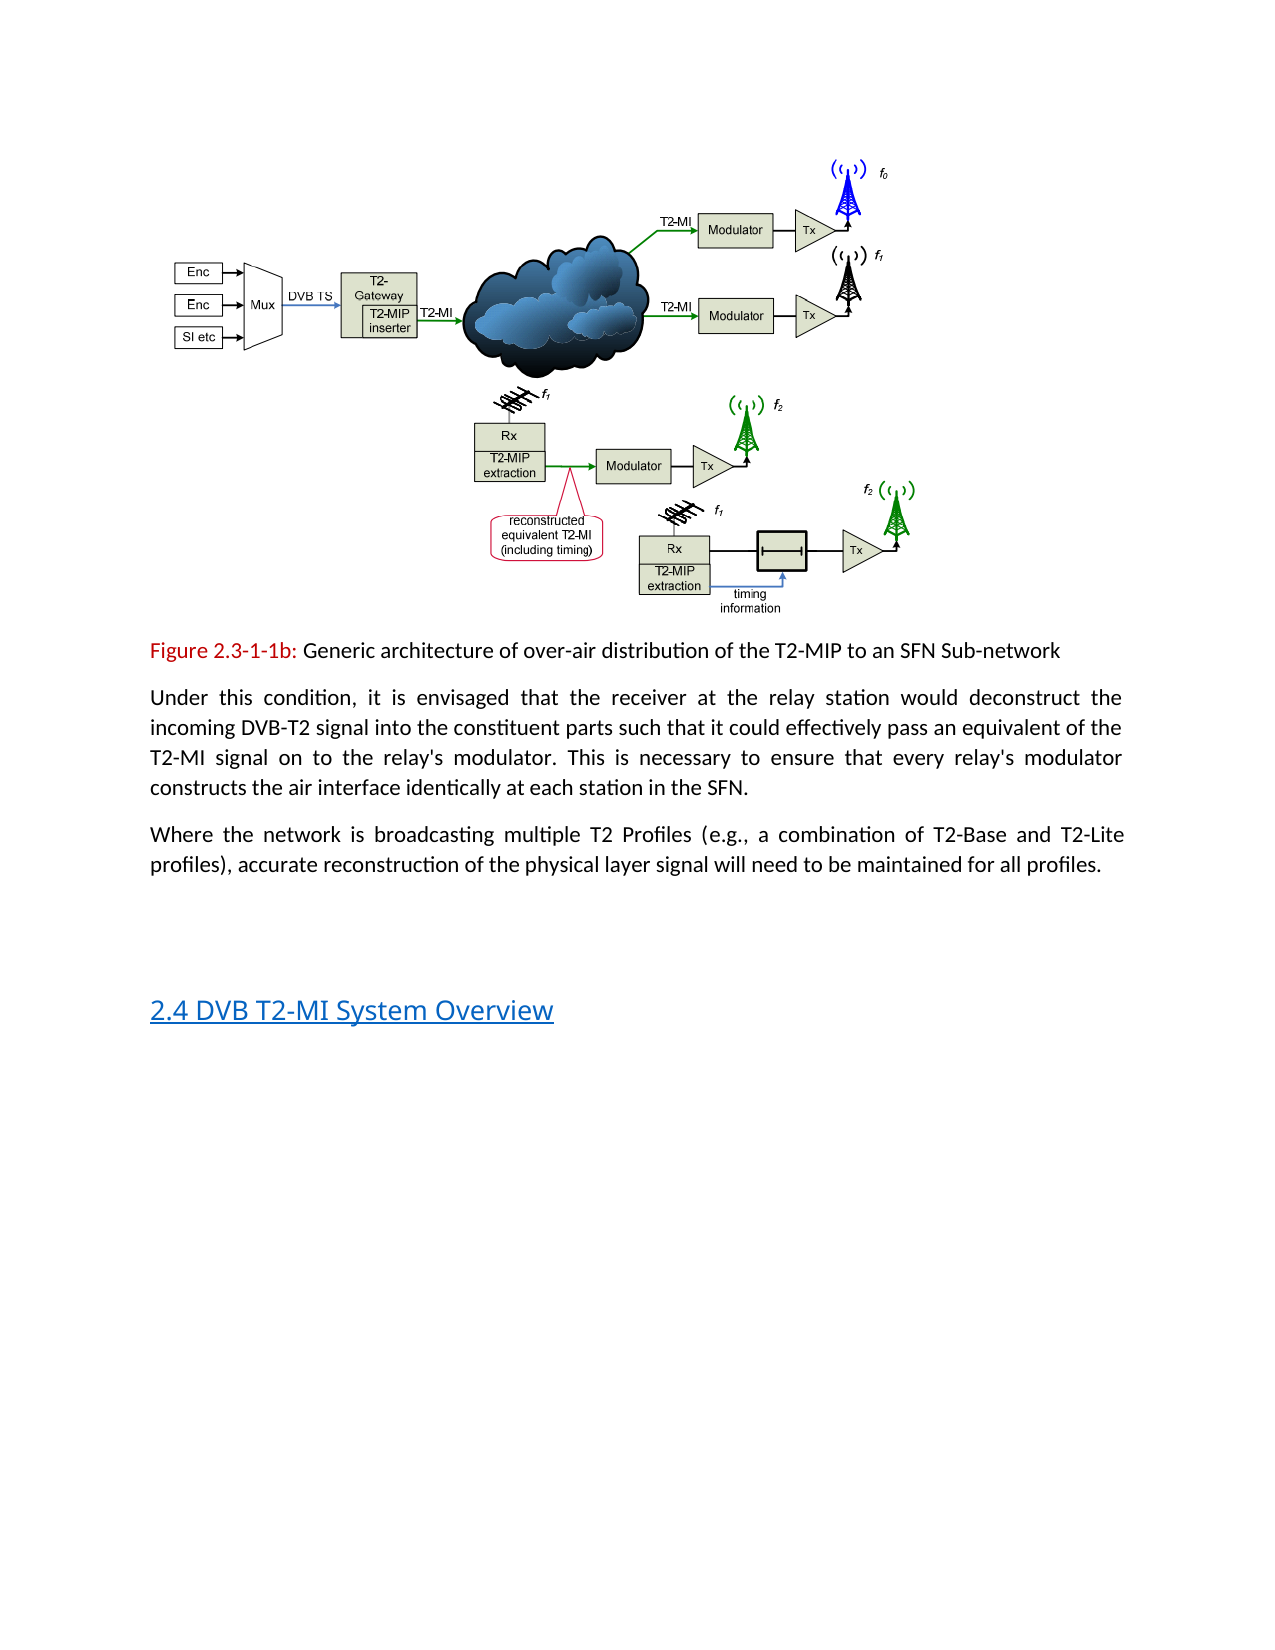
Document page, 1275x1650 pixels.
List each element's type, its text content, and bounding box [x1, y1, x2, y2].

text Under this condition, it is envisaged that the receiver at the relay station would deconstruct the incoming DVB-T2 signal into the constituent parts such that it could effectively pass an equivalent of the T2-MI signal on to the relay's modulator. This is necessary to ensure that every relay's modulator constructs the air interface identically at each station in the SFN. [150, 683, 1125, 802]
subtitle 2.4 DVB T2-MI System Overview [150, 991, 1125, 1028]
text Figure 2.3-1-1b: Generic architecture of over-air distribution of the T2-MIP to an SFN Sub-network [150, 636, 1125, 664]
text Where the network is broadcasting multiple T2 Profiles (e.g., a combination of T2-Base and T2-Lite profiles), accurate reconstruction of the physical layer signal will need to be maintained for all profiles. [150, 820, 1125, 879]
